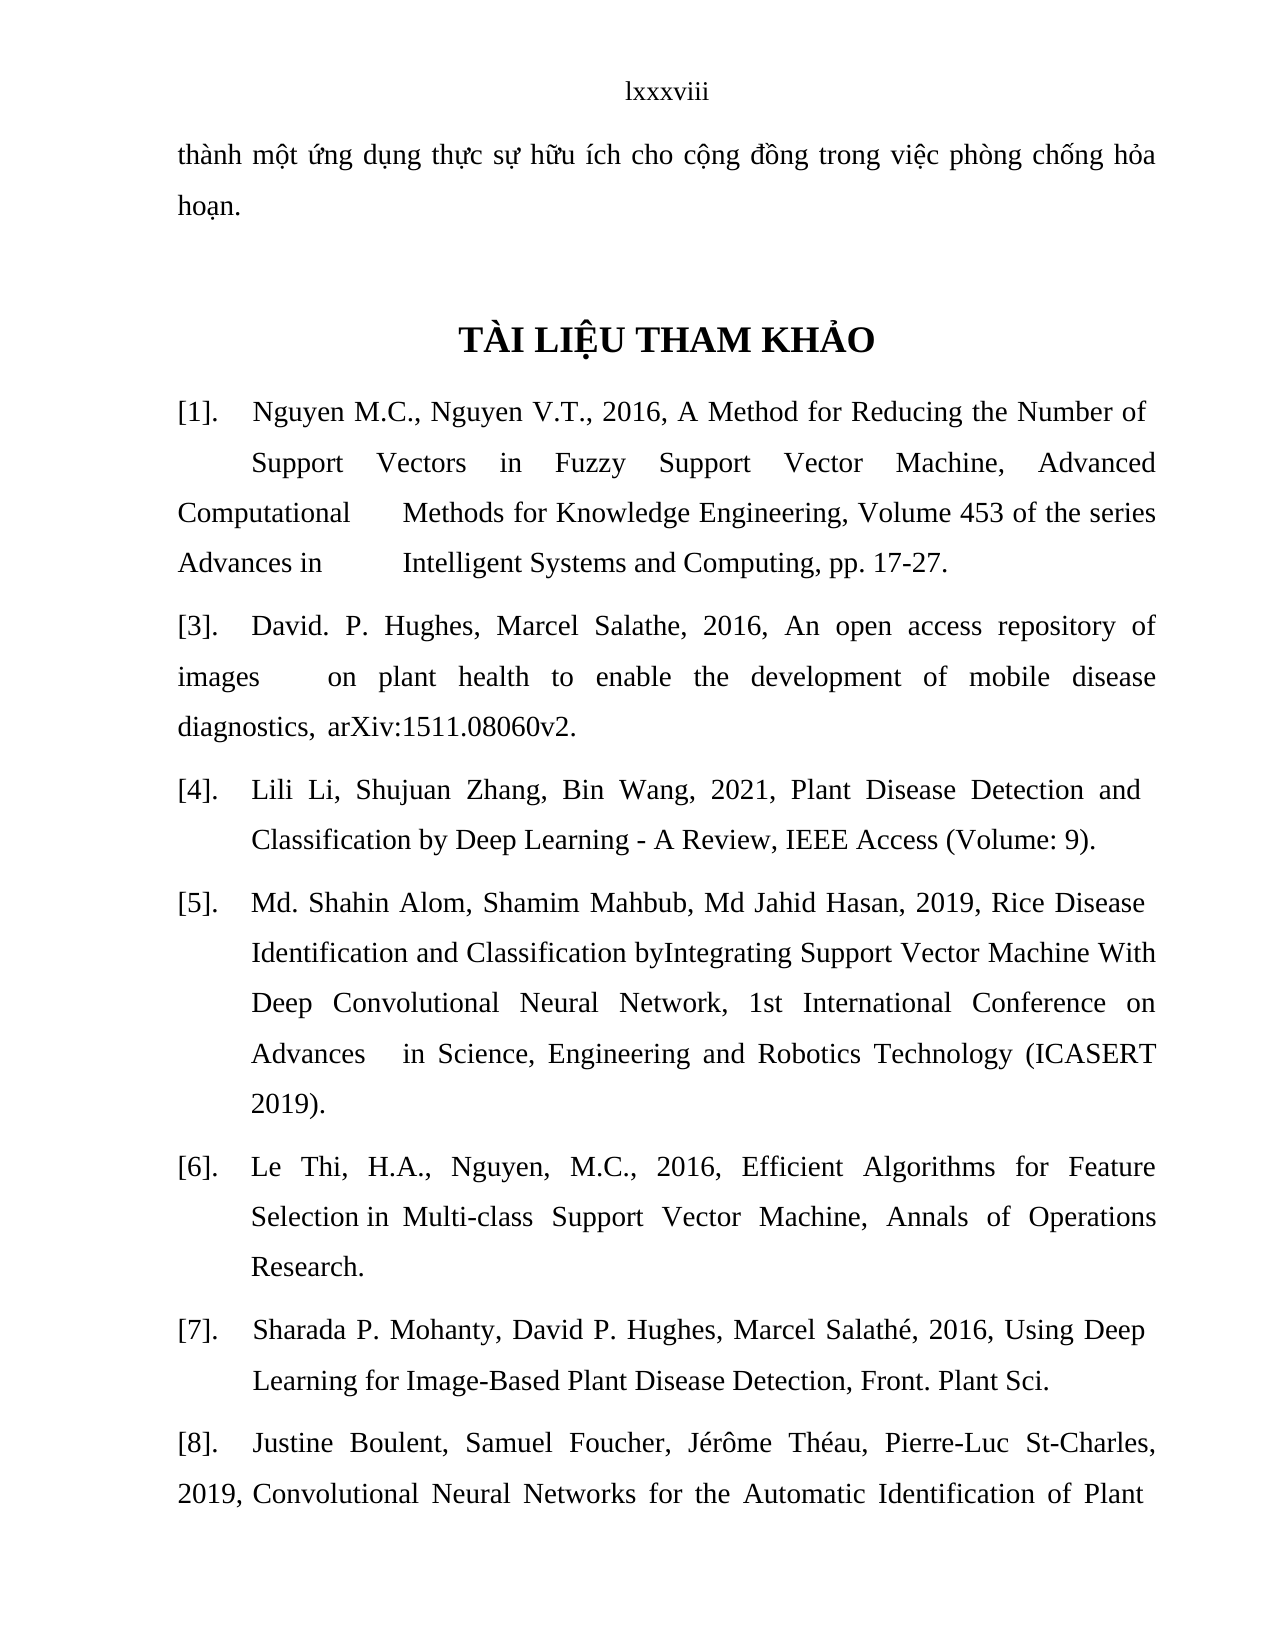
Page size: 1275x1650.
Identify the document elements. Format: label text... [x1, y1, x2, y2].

text [1]. Nguyen M.C., Nguyen V.T., 2016, A Method for Reducing the Number of Support Vectors in Fuzzy Support Vector Machine, Advanced Computational Methods for Knowledge Engineering, Volume 453 of the series Advances in Intelligent Systems and Computing, pp. 17-27. [177, 394, 1157, 579]
text [5]. Md. Shahin Alom, Shamim Mahbub, Md Jahid Hasan, 2019, Rice Disease Identification and Classification byIntegrating Support Vector Machine With Deep Convolutional Neural Network, 1st International Conference on Advances in Science, Engineering and Robotics Technology (ICASERT 2019). [177, 885, 1157, 1120]
text [7]. Sharada P. Mohanty, David P. Hughes, Marcel Salathé, 2016, Using Deep Learning for Image-Based Plant Disease Detection, Front. Plant Sci. [177, 1312, 1157, 1396]
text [177, 137, 1157, 221]
text [3]. David. P. Hughes, Marcel Salathe, 2016, An open access repository of images on plant health to enable the development of mobile disease diagnostics, arXiv:1511.08060v2. [177, 608, 1157, 742]
text TÀI LIỆU THAM KHẢO [177, 317, 1157, 361]
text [177, 1426, 1157, 1509]
text [6]. Le Thi, H.A., Nguyen, M.C., 2016, Efficient Algorithms for Feature Selection in Multi-class Support Vector Machine, Annals of Operations Research. [177, 1149, 1157, 1283]
text [4]. Lili Li, Shujuan Zhang, Bin Wang, 2021, Plant Disease Detection and Classification by Deep Learning - A Review, IEEE Access (Volume: 9). [177, 772, 1157, 856]
